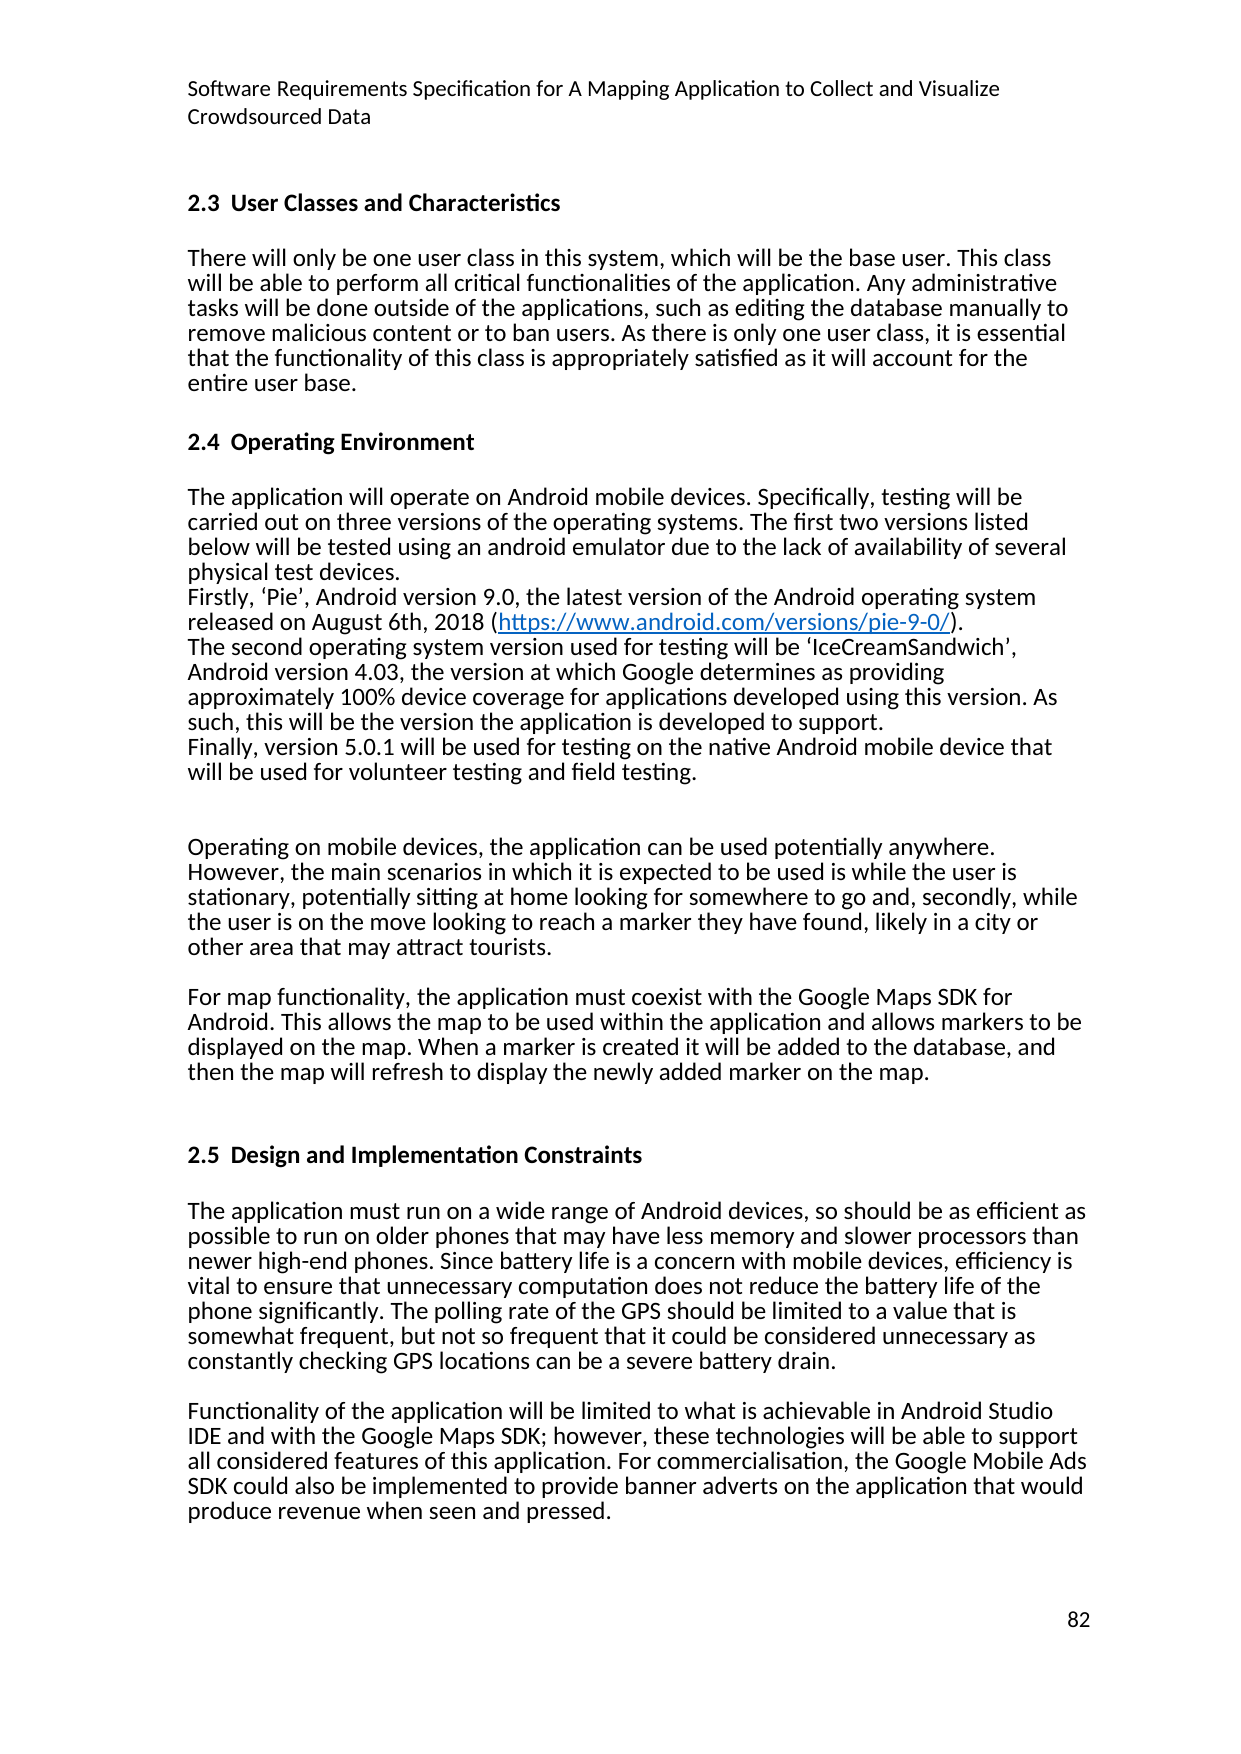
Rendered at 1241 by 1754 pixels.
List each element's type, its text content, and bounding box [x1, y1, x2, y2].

text The application must run on a wide range of Android devices, so should be as efficient as possible to run on older phones that may have less memory and slower processors than newer high-end phones. Since battery life is a concern with mobile devices, efficiency is vital to ensure that unnecessary computation does not reduce the battery life of the phone significantly. The polling rate of the GPS should be limited to a value that is somewhat frequent, but not so frequent that it could be considered unnecessary as constantly checking GPS locations can be a severe battery drain. [187, 1199, 1090, 1374]
text For map functionality, the application must coexist with the Google Maps SDK for Android. This allows the map to be used within the application and allows markers to be displayed on the map. When a marker is created it will be added to the database, and then the map will refresh to display the newly added marker on the map. [187, 986, 1090, 1086]
text Operating on mobile devices, the application can be used potentially anywhere. However, the main scenarios in which it is expected to be used is while the user is stationary, potentially sitting at home looking for somewhere to go and, secondly, while the user is on the move looking to reach a marker they have found, likely in a city or other area that may attract tourists. [187, 836, 1090, 961]
text Functionality of the application will be limited to what is achievable in Android Studio IDE and with the Google Maps SDK; however, these technologies will be able to support all considered features of this application. For commercialisation, the Google Mobile Ads SDK could also be implemented to provide banner adverts on the application that would produce revenue when seen and pressed. [187, 1399, 1090, 1524]
list Design and Implementation Constraints [187, 1140, 1090, 1170]
text The second operating system version used for testing will be ‘IceCreamSandwich’, Android version 4.03, the version at which Google determines as providing approximately 100% device coverage for applications developed using this version. As such, this will be the version the application is developed to support. [187, 636, 1090, 736]
list Operating Environment [187, 426, 1090, 456]
text Finally, version 5.0.1 will be used for testing on the native Android mobile device that will be used for volunteer testing and field testing. [187, 736, 1090, 786]
list User Classes and Characteristics [187, 187, 1090, 217]
text The application will operate on Android mobile devices. Specifically, testing will be carried out on three versions of the operating systems. The first two versions listed below will be tested using an android emulator due to the lack of availability of several physical test devices. [187, 486, 1090, 586]
text There will only be one user class in this system, which will be the base user. This class will be able to perform all critical functionalities of the application. Any administrative tasks will be done outside of the applications, such as editing the database manually to remove malicious content or to ban users. As there is only one user class, it is essential that the functionality of this class is appropriately satisfied as it will account for the entire user base. [187, 247, 1090, 397]
text Firstly, ‘Pie’, Android version 9.0, the latest version of the Android operating system released on August 6th, 2018 (https://www.android.com/versions/pie-9-0/). [187, 586, 1090, 636]
